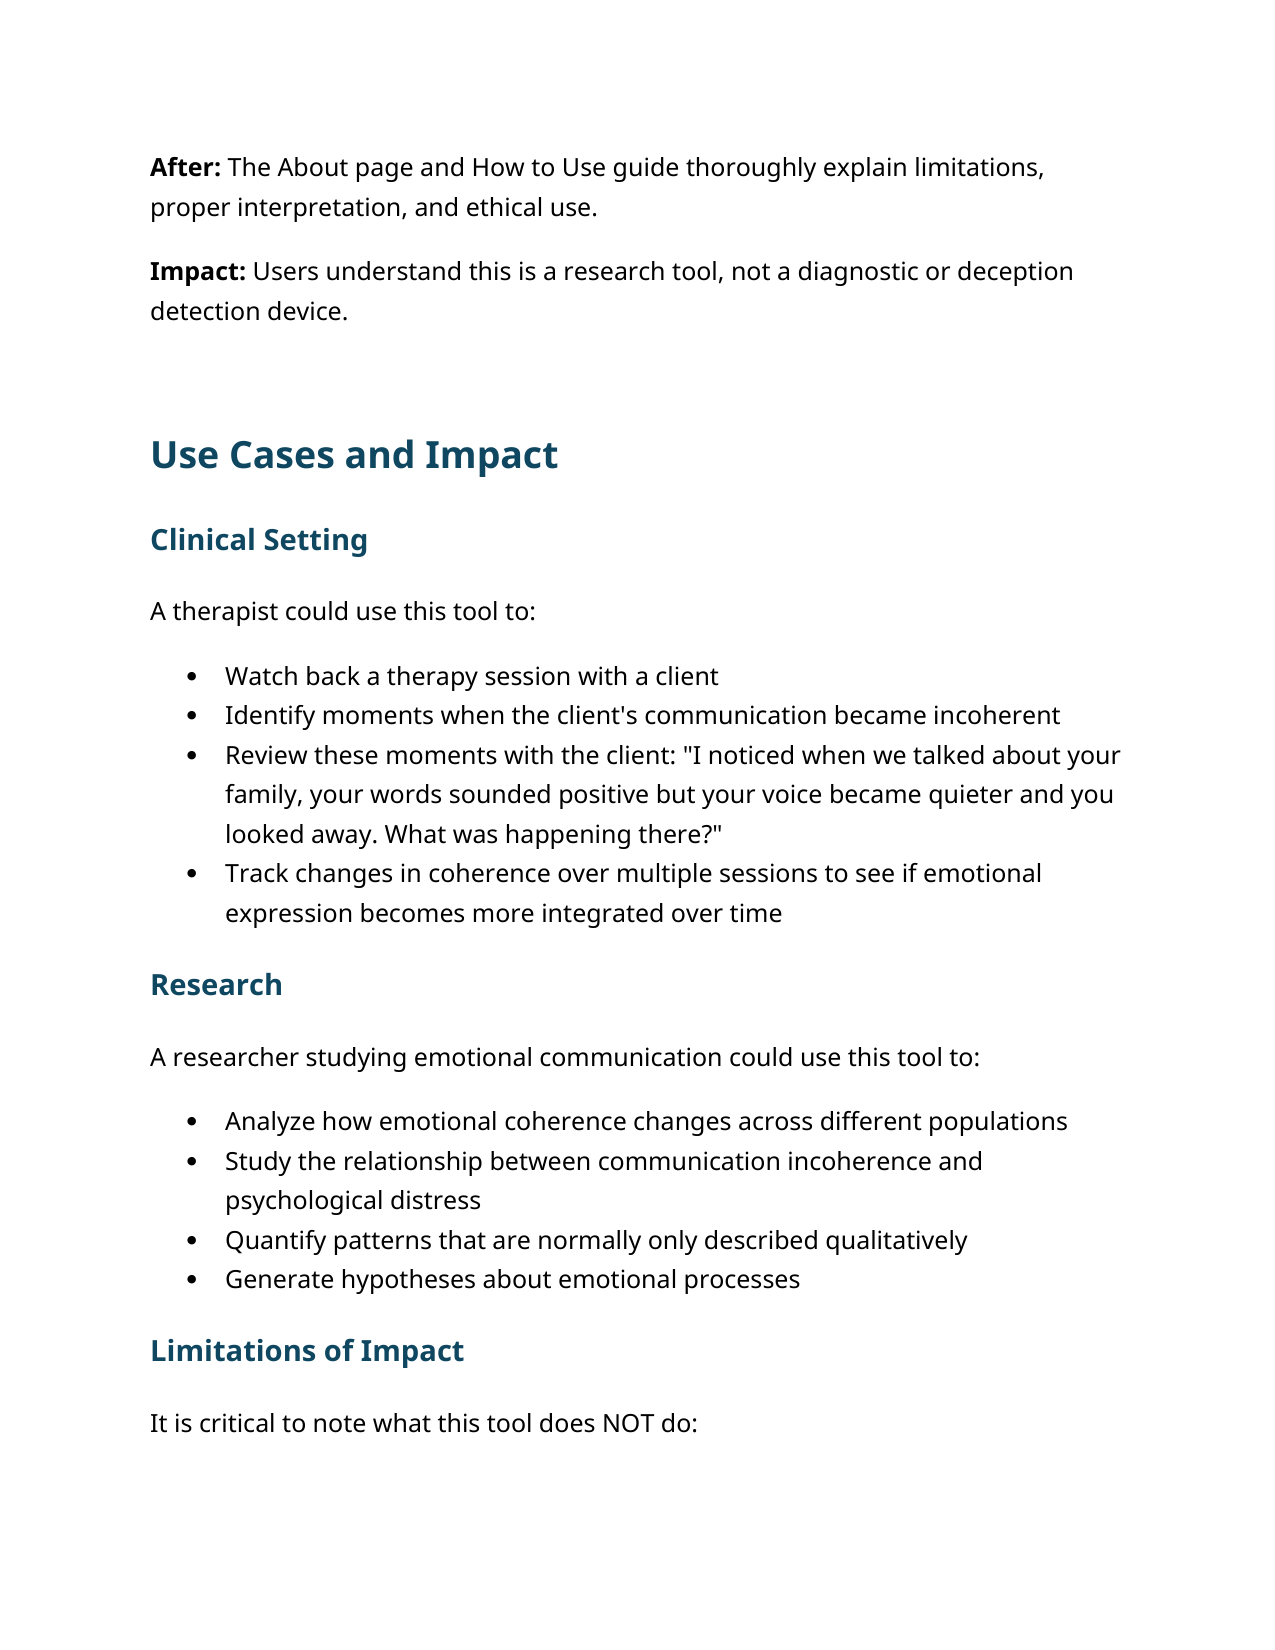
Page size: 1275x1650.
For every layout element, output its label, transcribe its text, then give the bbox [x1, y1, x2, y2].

list Quantify patterns that are normally only described qualitatively [187, 1222, 1125, 1256]
subtitle Research [150, 964, 1125, 1004]
text Impact: Users understand this is a research tool, not a diagnostic or deception detection device. [150, 254, 1125, 327]
list Study the relationship between communication incoherence and psychological distress [187, 1143, 1125, 1217]
text A researcher studying emotional communication could use this tool to: [150, 1039, 1125, 1073]
subtitle Clinical Setting [150, 519, 1125, 558]
list Identify moments when the client's communication became incoherent [187, 698, 1125, 732]
list Review these moments with the client: "I noticed when we talked about your family, your words sounded positive but your voice became quieter and you looked away. What was happening there?" [187, 737, 1125, 851]
text After: The About page and How to Use guide thoroughly explain limitations, proper interpretation, and ethical use. [150, 150, 1125, 223]
list Watch back a therapy session with a client [187, 658, 1125, 693]
text It is critical to note what this tool does NOT do: [150, 1406, 1125, 1440]
subtitle Use Cases and Impact [150, 428, 1125, 479]
list Analyze how emotional coherence changes across different populations [187, 1104, 1125, 1138]
subtitle Limitations of Impact [150, 1331, 1125, 1370]
text A therapist could use this tool to: [150, 594, 1125, 628]
list Track changes in coherence over multiple sessions to see if emotional expression becomes more integrated over time [187, 856, 1125, 929]
list Generate hypotheses about emotional processes [187, 1262, 1125, 1296]
